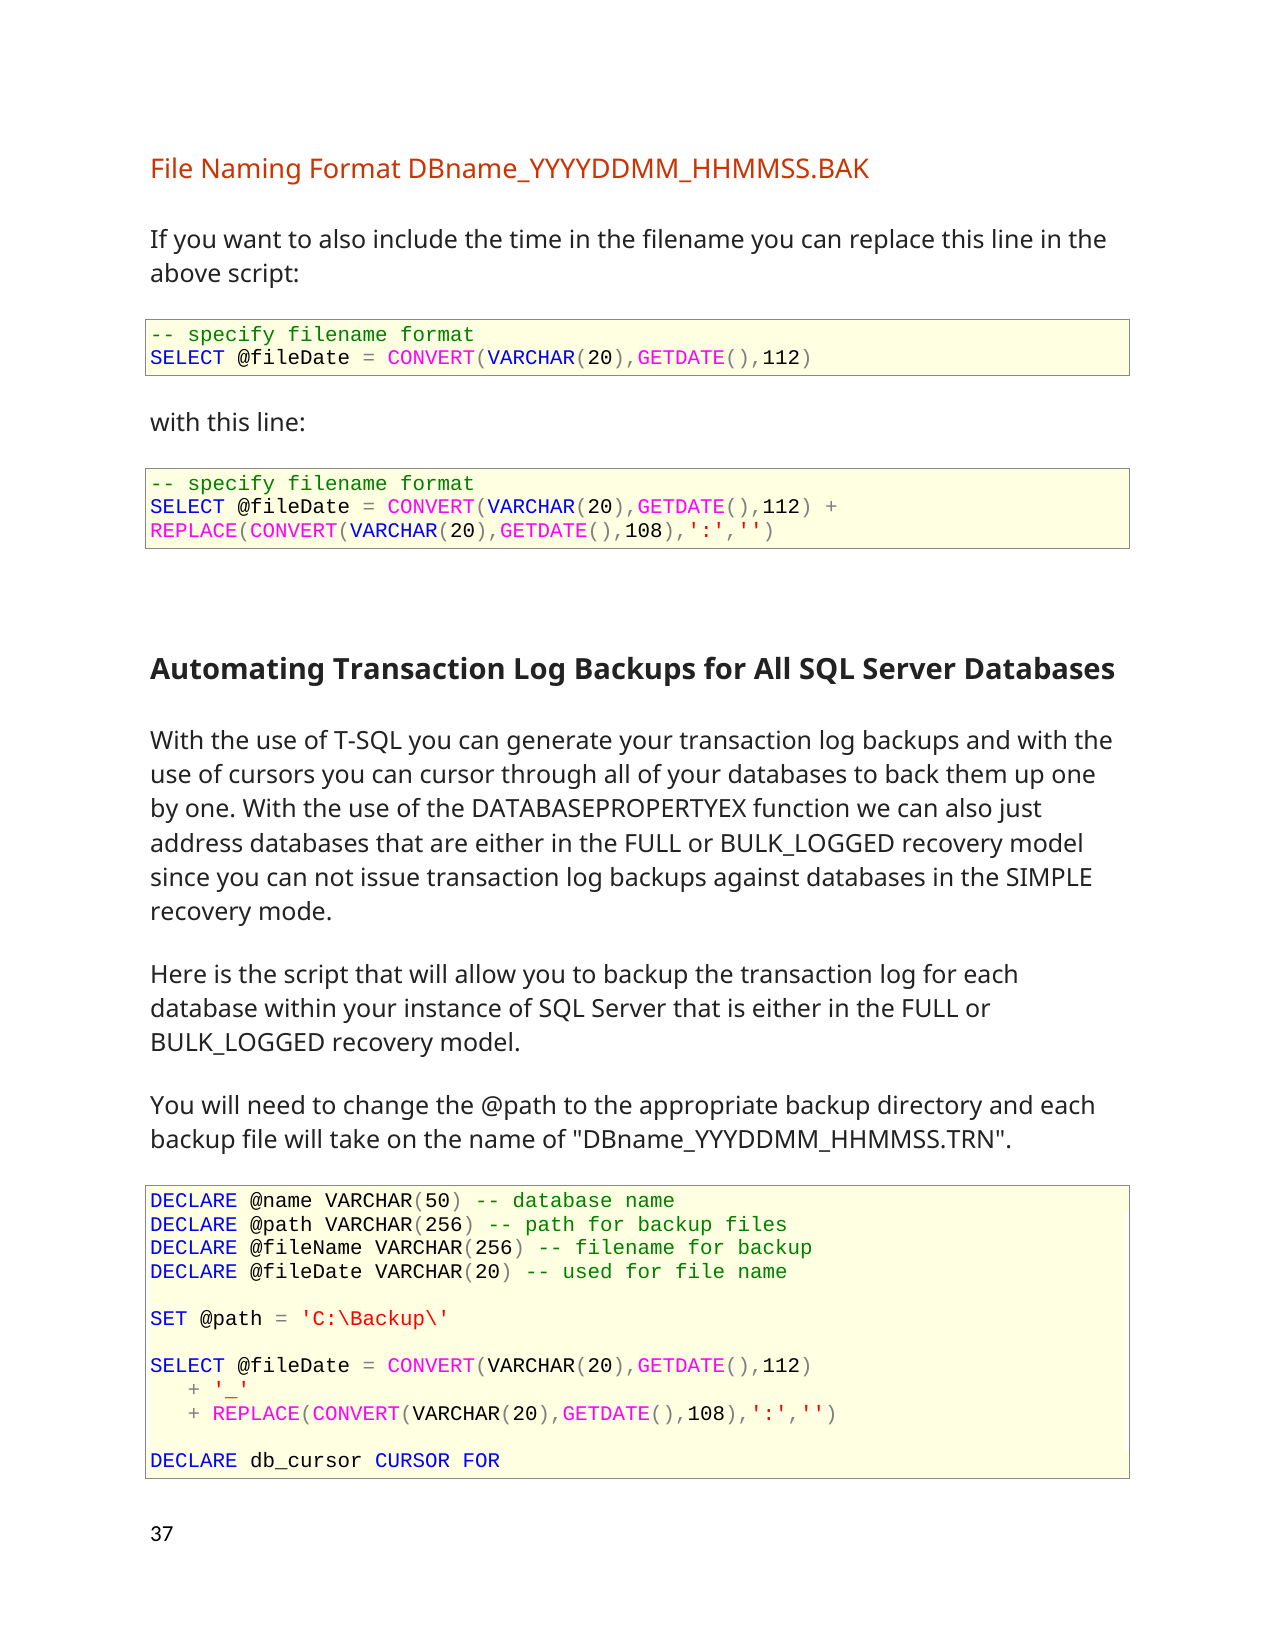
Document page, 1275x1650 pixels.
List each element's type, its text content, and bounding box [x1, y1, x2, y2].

text with this line: [150, 405, 1125, 439]
text You will need to change the @path to the appropriate backup directory and each backup file will take on the name of "DBname_YYYDDMM_HHMMSS.TRN". [150, 1088, 1125, 1156]
text Here is the script that will allow you to backup the transaction log for each database within your instance of SQL Server that is either in the FULL or BULK_LOGGED recovery model. [150, 957, 1125, 1059]
subtitle File Naming Format DBname_YYYYDDMM_HHMMSS.BAK [150, 150, 1125, 187]
text With the use of T-SQL you can generate your transaction log backups and with the use of cursors you can cursor through all of your databases to back them up one by one. With the use of the DATABASEPROPERTYEX function we can also just address databases that are either in the FULL or BULK_LOGGED recovery model since you can not issue transaction log backups against databases in the SIMPLE recovery mode. [150, 723, 1125, 927]
text DECLARE @name VARCHAR(50) -- database name [146, 1186, 1129, 1213]
text SELECT @fileDate = CONVERT(VARCHAR(20),GETDATE(),112) + REPLACE(CONVERT(VARCHAR(20),GETDATE(),108),':','') [146, 492, 1129, 548]
text + '_' [150, 1379, 1125, 1403]
text -- specify filename format [146, 469, 1129, 492]
text + REPLACE(CONVERT(VARCHAR(20),GETDATE(),108),':','') [150, 1403, 1125, 1426]
text SELECT @fileDate = CONVERT(VARCHAR(20),GETDATE(),112) [146, 342, 1129, 375]
text SET @path = 'C:\Backup\' [150, 1308, 1125, 1332]
text If you want to also include the time in the filename you can replace this line in the above script: [150, 222, 1125, 290]
text SELECT @fileDate = CONVERT(VARCHAR(20),GETDATE(),112) [150, 1355, 1125, 1379]
text DECLARE @fileDate VARCHAR(20) -- used for file name [150, 1261, 1125, 1284]
text DECLARE @path VARCHAR(256) -- path for backup files [150, 1213, 1125, 1237]
text DECLARE db_cursor CURSOR FOR [146, 1445, 1129, 1478]
text DECLARE @fileName VARCHAR(256) -- filename for backup [150, 1237, 1125, 1261]
text -- specify filename format [146, 320, 1129, 342]
subtitle Automating Transaction Log Backups for All SQL Server Databases [150, 648, 1125, 688]
